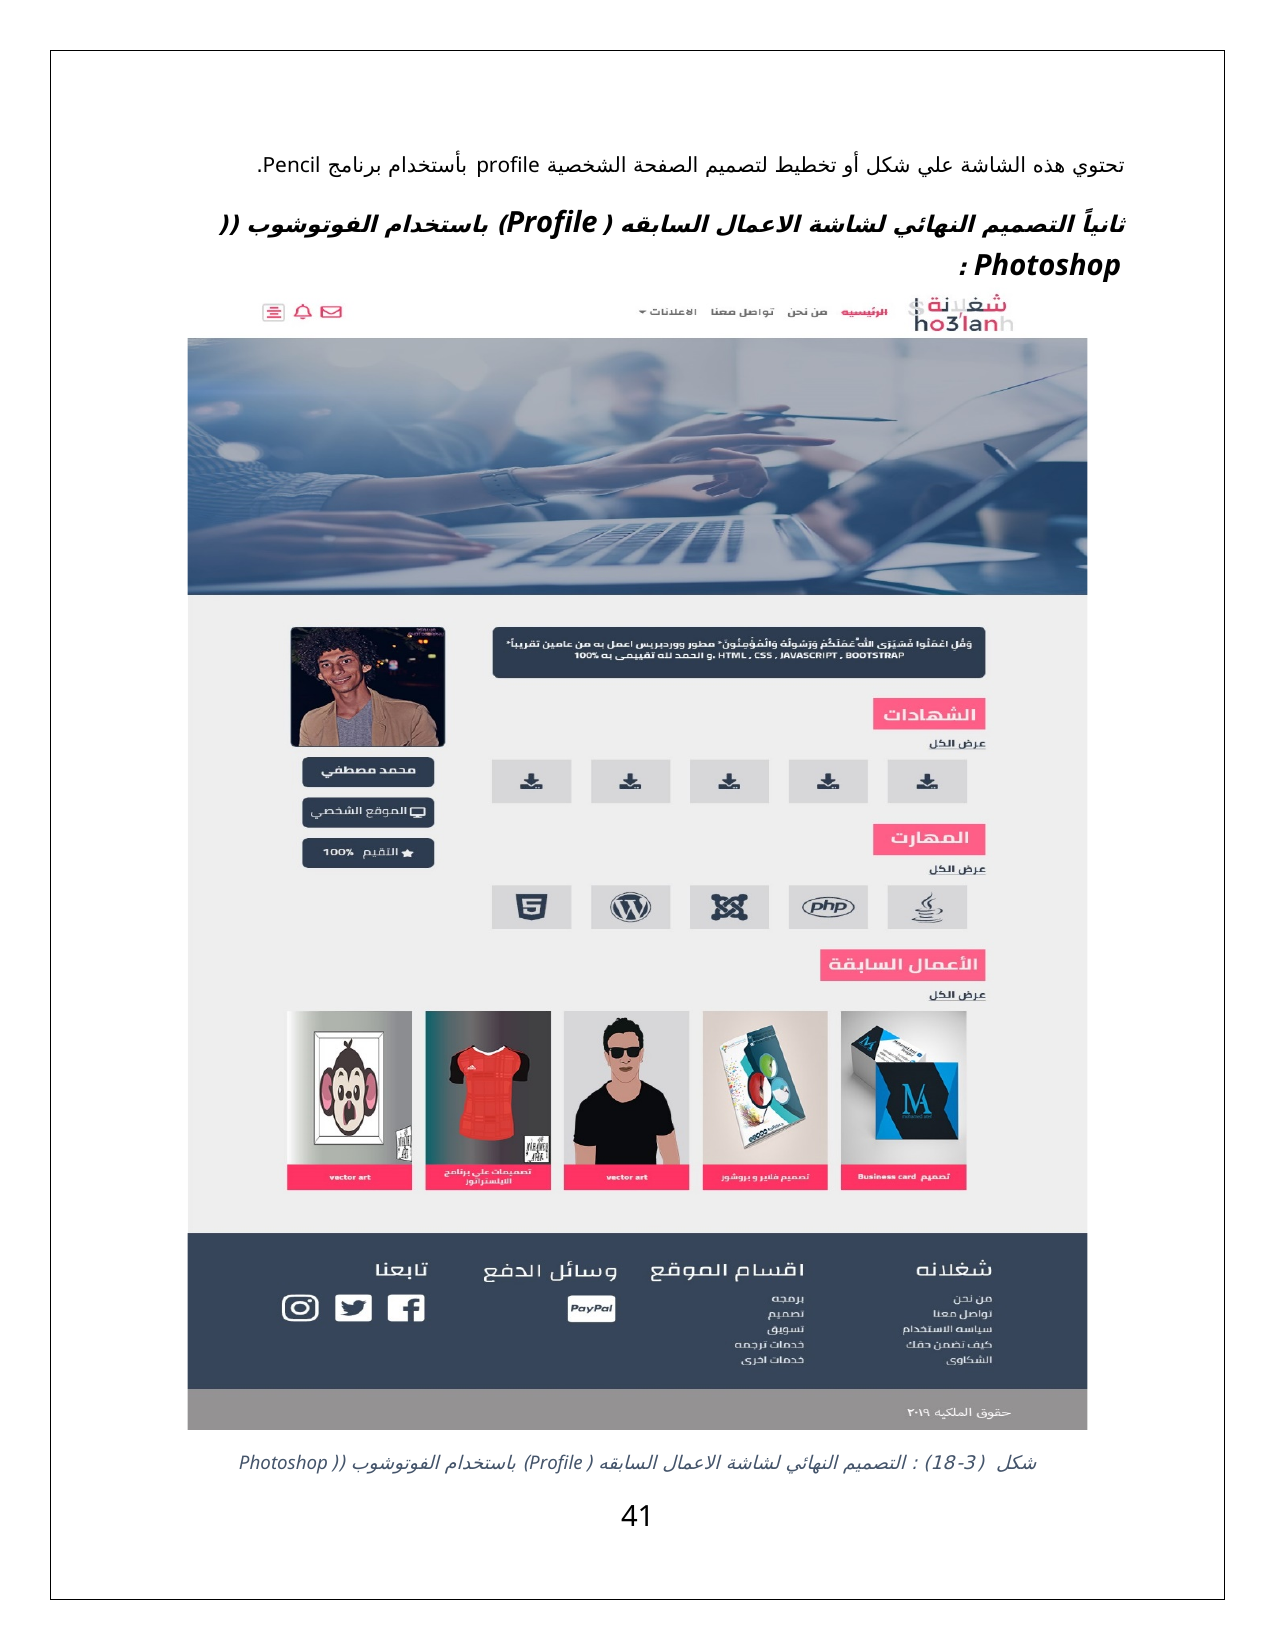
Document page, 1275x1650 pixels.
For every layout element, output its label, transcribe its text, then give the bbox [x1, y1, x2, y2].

picture [187, 287, 1088, 1430]
text تحتوي هذه الشاشة علي شكل أو تخطيط لتصميم الصفحة الشخصية profile بأستخدام برنامج Pencil. [150, 150, 1125, 178]
subtitle ثانياً التصميم النهائي لشاشة الاعمال السابقه (Profile) باستخدام الفوتوشوب ((Photoshop : [150, 201, 1124, 284]
text شكل (3-18) : التصميم النهائي لشاشة الاعمال السابقه (Profile) باستخدام الفوتوشوب ((Photoshop [150, 1449, 1125, 1475]
